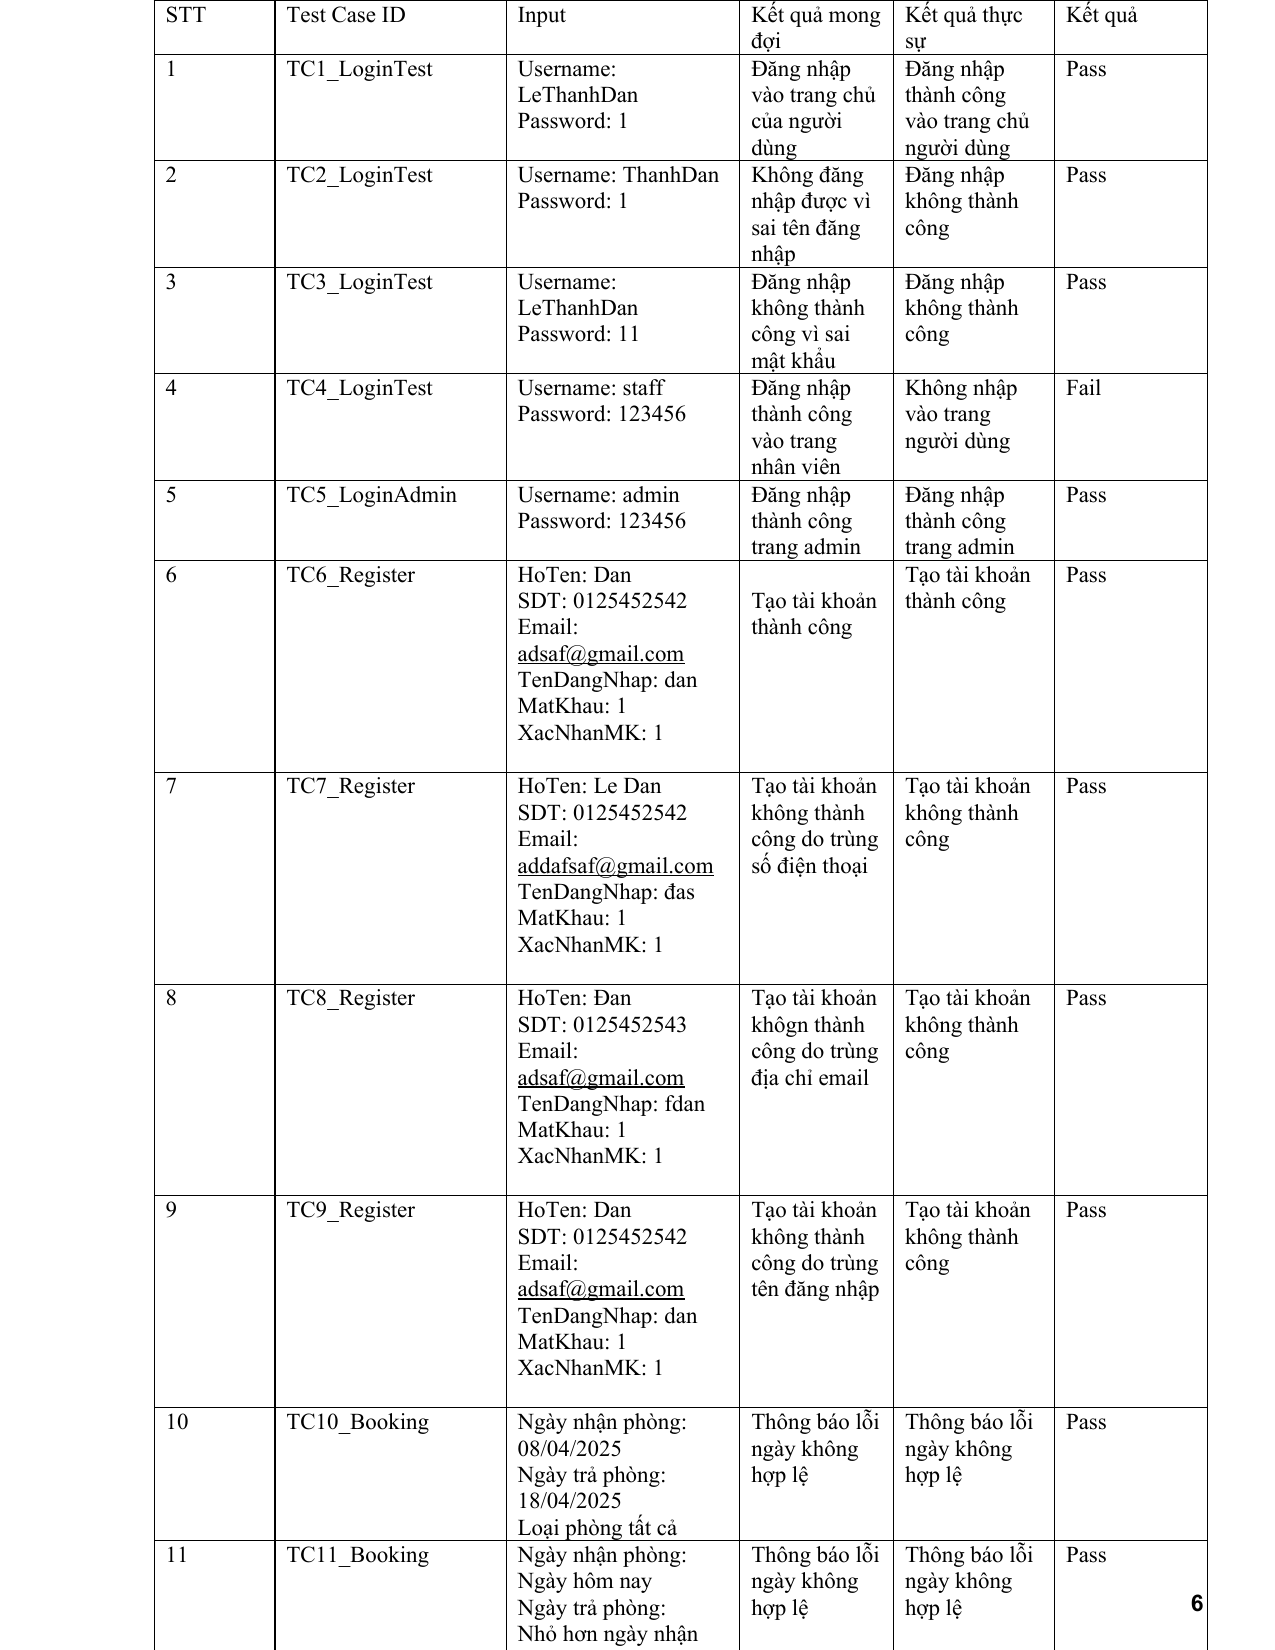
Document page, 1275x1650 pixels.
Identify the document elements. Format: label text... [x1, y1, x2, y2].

table_cell 11 [155, 1541, 274, 1650]
table_cell Pass [1055, 985, 1207, 1195]
table_cell Username: LeThanhDan Password: 11 [507, 268, 739, 373]
table_cell Thông báo lỗi ngày không hợp lệ [894, 1408, 1054, 1540]
table_header Test Case ID [276, 1, 506, 54]
table_cell 9 [155, 1196, 274, 1407]
table_cell TC6_Register [276, 561, 506, 772]
table_cell Tạo tài khoản không thành công [894, 1196, 1054, 1407]
table_cell Username: LeThanhDan Password: 1 [507, 55, 739, 160]
table_cell HoTen: Dan SDT: 0125452542 Email: adsaf@gmail.com TenDangNhap: dan MatKhau: 1 XacNhanMK: 1 [507, 561, 739, 772]
table_cell Pass [1055, 1408, 1207, 1540]
table_cell Pass [1055, 268, 1207, 373]
table_cell TC3_LoginTest [276, 268, 506, 373]
table_cell Username: staff Password: 123456 [507, 374, 739, 479]
table_cell HoTen: Đan SDT: 0125452543 Email: adsaf@gmail.com TenDangNhap: fdan MatKhau: 1 XacNhanMK: 1 [507, 985, 739, 1195]
table_cell TC4_LoginTest [276, 374, 506, 479]
table_header Kết quả thực sự [894, 1, 1054, 54]
table_cell TC5_LoginAdmin [276, 481, 506, 560]
table_cell TC8_Register [276, 985, 506, 1195]
table_cell Pass [1055, 55, 1207, 160]
table_cell 8 [155, 985, 274, 1195]
table_cell Đăng nhập thành công vào trang nhân viên [740, 374, 893, 479]
table_cell Tạo tài khoản thành công [894, 561, 1054, 772]
table_cell 1 [155, 55, 274, 160]
table_cell HoTen: Dan SDT: 0125452542 Email: adsaf@gmail.com TenDangNhap: dan MatKhau: 1 XacNhanMK: 1 [507, 1196, 739, 1407]
table_cell TC10_Booking [276, 1408, 506, 1540]
table_cell 7 [155, 773, 274, 983]
table_cell Đăng nhập thành công trang admin [740, 481, 893, 560]
table_cell 6 [155, 561, 274, 772]
table_cell TC2_LoginTest [276, 161, 506, 267]
table_cell Thông báo lỗi ngày không hợp lệ [740, 1408, 893, 1540]
table_cell Tạo tài khoản thành công [740, 561, 893, 772]
table_header Kết quả [1055, 1, 1207, 54]
table_cell TC7_Register [276, 773, 506, 983]
table_cell Tạo tài khoản không thành công [894, 773, 1054, 983]
table_header STT [155, 1, 274, 54]
table_cell Thông báo lỗi ngày không hợp lệ [740, 1541, 893, 1650]
table_cell Tạo tài khoản không thành công do trùng số điện thoại [740, 773, 893, 983]
table_cell Username: ThanhDan Password: 1 [507, 161, 739, 267]
table_cell Ngày nhận phòng: 08/04/2025 Ngày trả phòng: 18/04/2025 Loại phòng tất cả [507, 1408, 739, 1540]
table_cell TC11_Booking [276, 1541, 506, 1650]
table_cell Không đăng nhập được vì sai tên đăng nhập [740, 161, 893, 267]
table_cell 10 [155, 1408, 274, 1540]
table_cell Pass [1055, 773, 1207, 983]
table_cell Username: admin Password: 123456 [507, 481, 739, 560]
table_cell Tạo tài khoản khôgn thành công do trùng địa chỉ email [740, 985, 893, 1195]
table_cell Đăng nhập thành công vào trang chủ người dùng [894, 55, 1054, 160]
table_cell Đăng nhập không thành công [894, 161, 1054, 267]
table_cell Tạo tài khoản không thành công [894, 985, 1054, 1195]
table_cell Ngày nhận phòng: Ngày hôm nay Ngày trả phòng: Nhỏ hơn ngày nhận phòng Loại phòng: Tất cả [507, 1541, 739, 1650]
table_cell Tạo tài khoản không thành công do trùng tên đăng nhập [740, 1196, 893, 1407]
table_cell Đăng nhập không thành công [894, 268, 1054, 373]
table_cell Fail [1055, 374, 1207, 479]
table_header Kết quả mong đợi [740, 1, 893, 54]
table_cell TC9_Register [276, 1196, 506, 1407]
table_header Input [507, 1, 739, 54]
table_cell Đăng nhập thành công trang admin [894, 481, 1054, 560]
table_cell Pass [1055, 161, 1207, 267]
table_cell 5 [155, 481, 274, 560]
table_cell Pass [1055, 561, 1207, 772]
table_cell Không nhập vào trang người dùng [894, 374, 1054, 479]
table_cell 3 [155, 268, 274, 373]
table_cell Đăng nhập vào trang chủ của người dùng [740, 55, 893, 160]
table_cell Thông báo lỗi ngày không hợp lệ [894, 1541, 1054, 1650]
table_cell Đăng nhập không thành công vì sai mật khẩu [740, 268, 893, 373]
table_cell HoTen: Le Dan SDT: 0125452542 Email: addafsaf@gmail.com TenDangNhap: đas MatKhau: 1 XacNhanMK: 1 [507, 773, 739, 983]
table_cell TC1_LoginTest [276, 55, 506, 160]
table_cell Pass [1055, 481, 1207, 560]
table_cell Pass [1055, 1196, 1207, 1407]
table_cell Pass [1055, 1541, 1207, 1650]
table_cell 2 [155, 161, 274, 267]
table_cell 4 [155, 374, 274, 479]
